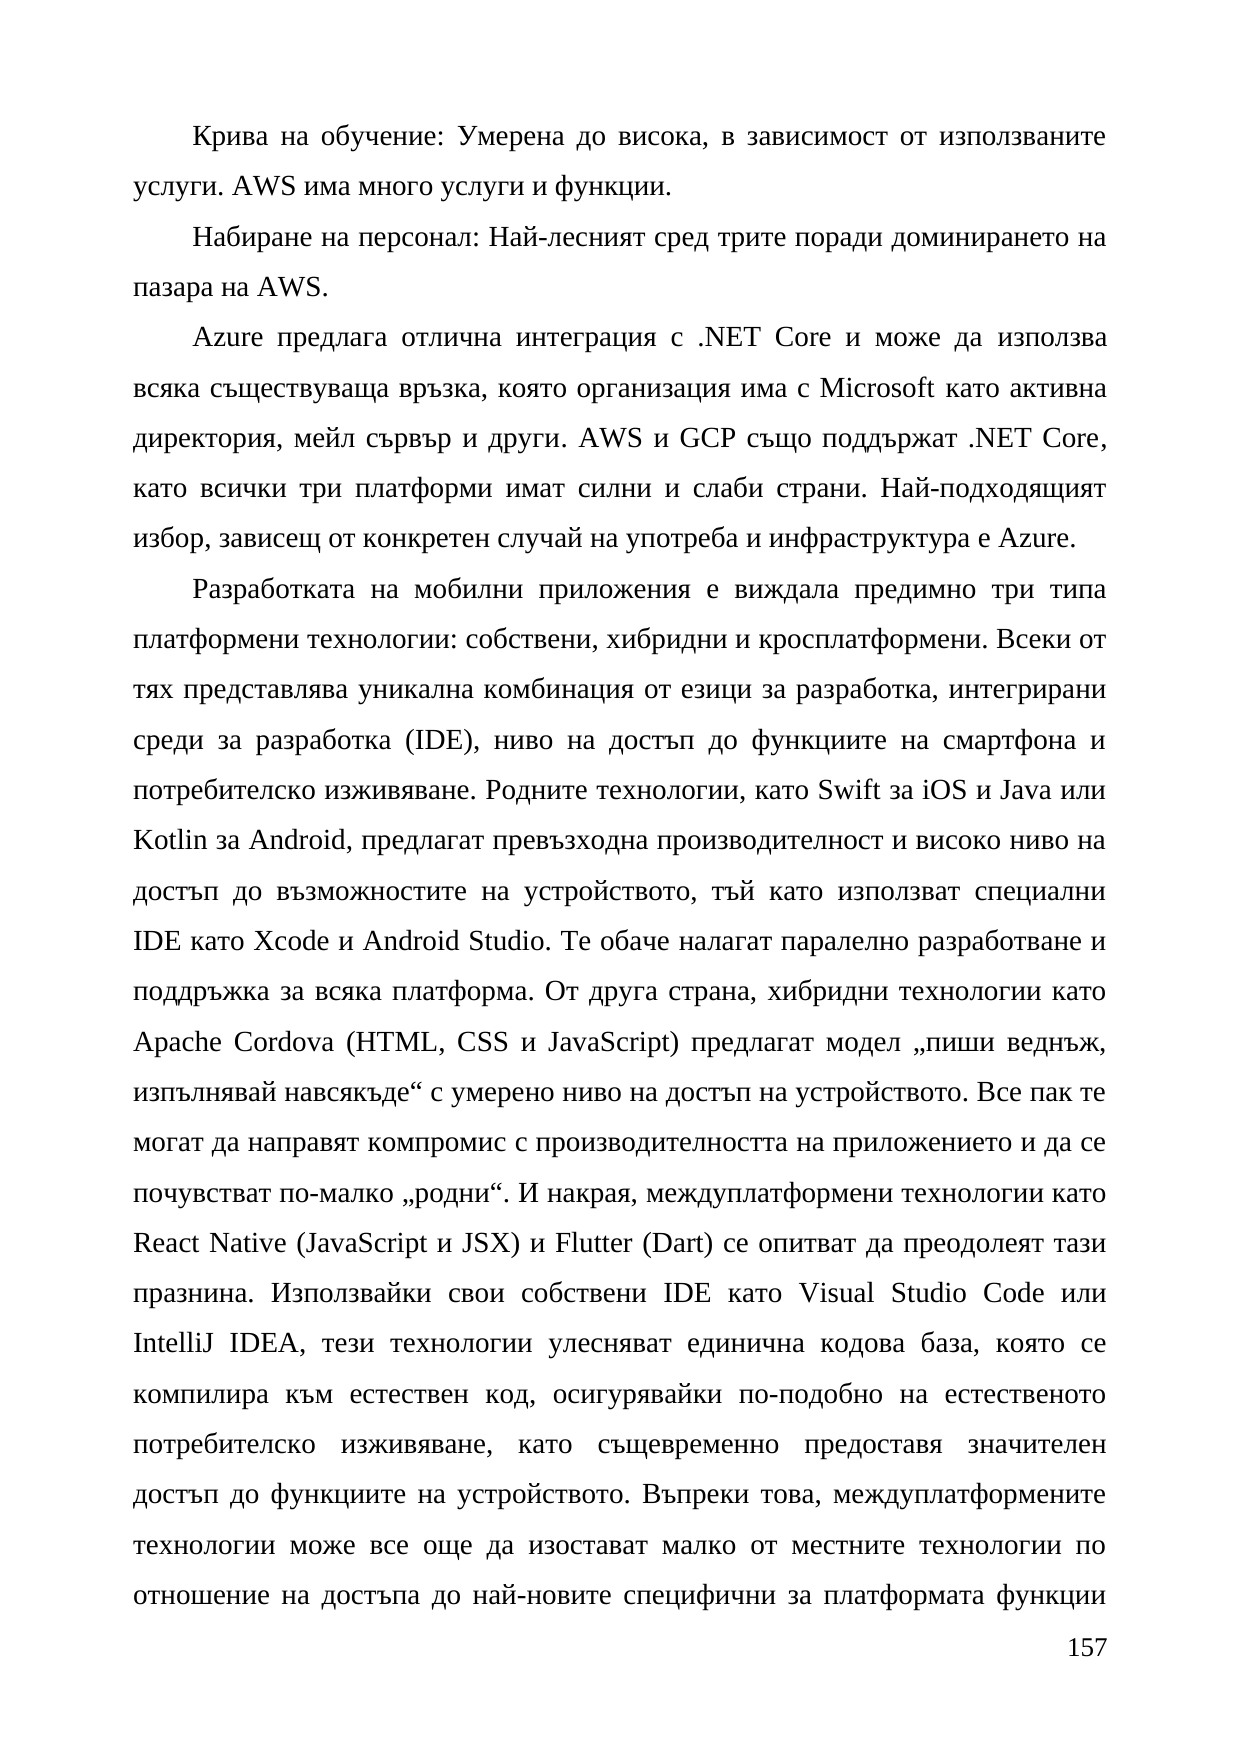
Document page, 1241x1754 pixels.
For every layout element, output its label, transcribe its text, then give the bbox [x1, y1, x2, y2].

text Azure предлага отлична интеграция с .NET Core и може да използва всяка съществуваща връзка, която организация има с Microsoft като активна директория, мейл сървър и други. AWS и GCP също поддържат .NET Core, като всички три платформи имат силни и слаби страни. Най-подходящият избор, зависещ от конкретен случай на употреба и инфраструктура е Azure. [133, 319, 1107, 554]
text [133, 571, 1107, 1611]
text Набиране на персонал: Най-лесният сред трите поради доминирането на пазара на AWS. [133, 219, 1107, 303]
text Крива на обучение: Умерена до висока, в зависимост от използваните услуги. AWS има много услуги и функции. [133, 118, 1107, 202]
